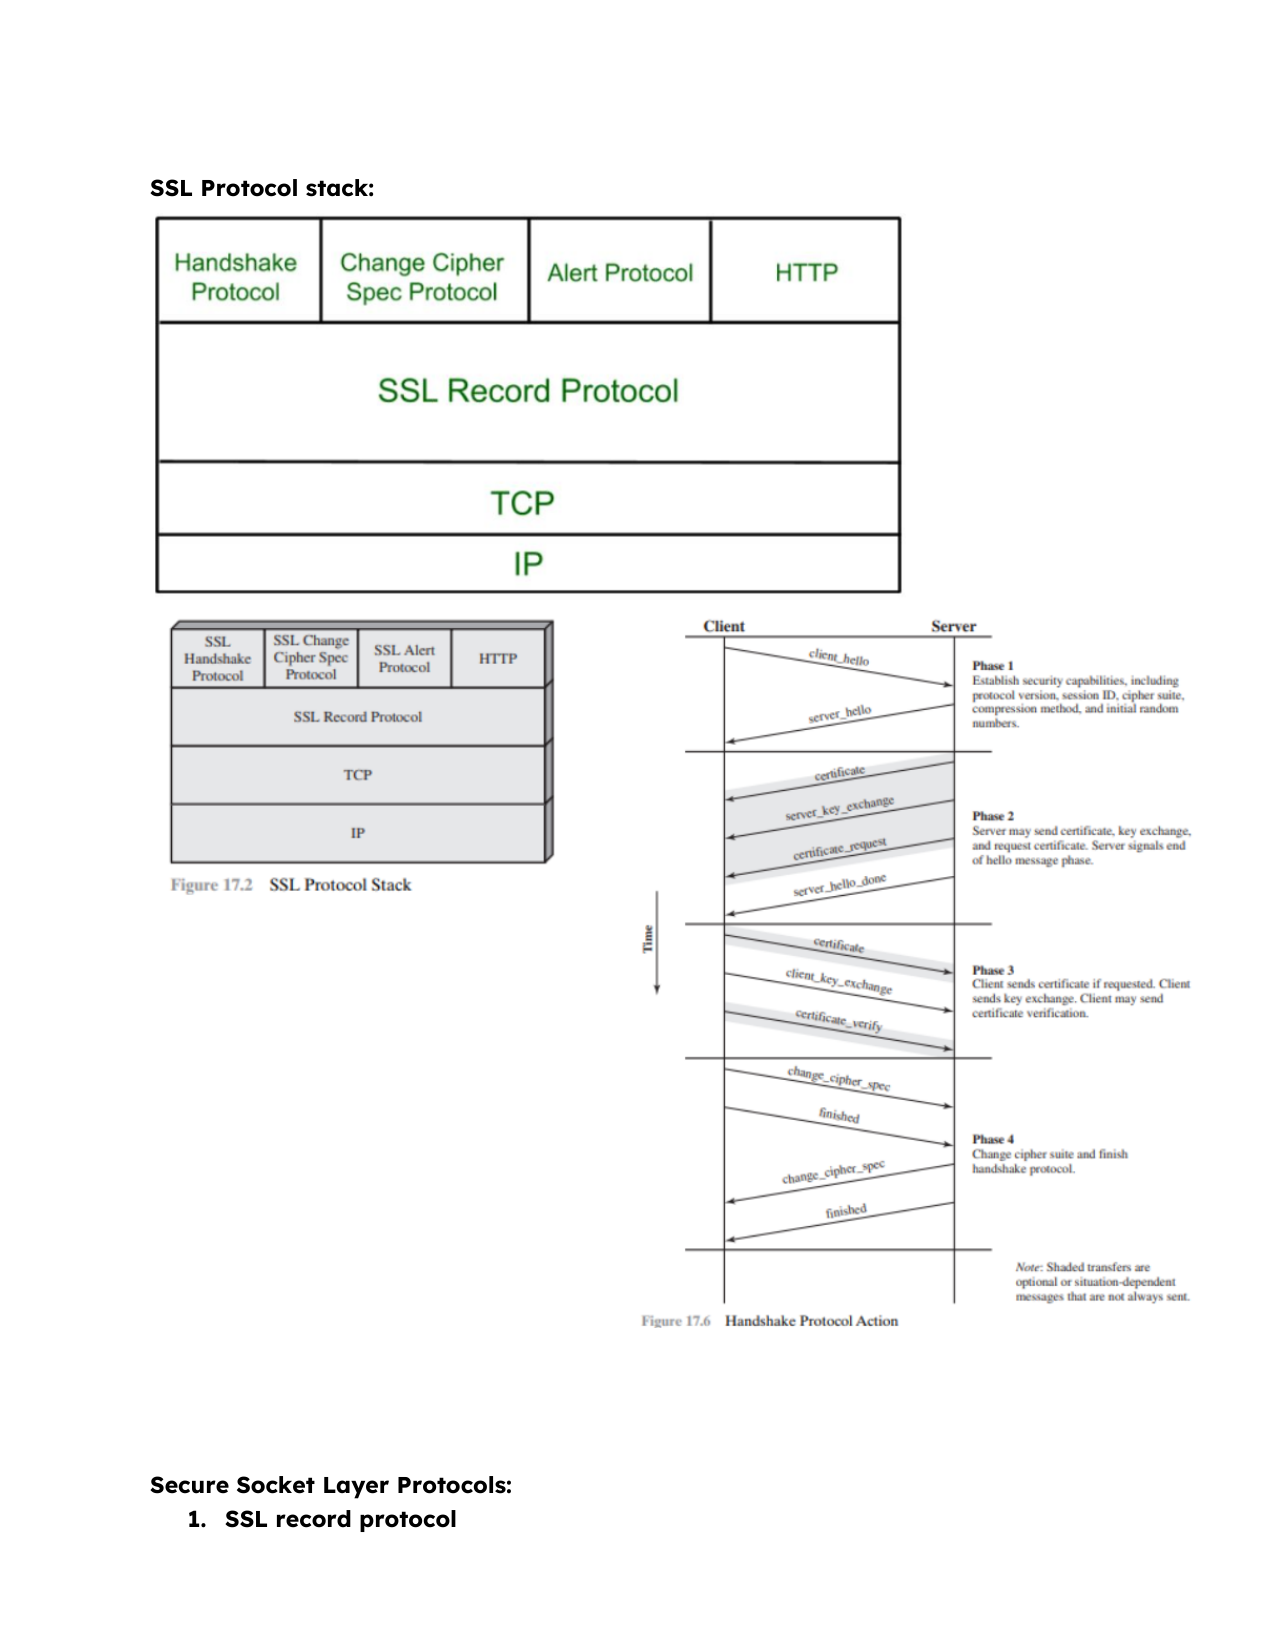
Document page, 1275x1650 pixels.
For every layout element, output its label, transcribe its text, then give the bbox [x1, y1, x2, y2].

text Secure Socket Layer Protocols: [150, 1471, 1125, 1499]
text SSL Protocol stack: [150, 174, 1125, 203]
list SSL record protocol [187, 1505, 1125, 1533]
picture [150, 606, 1220, 1328]
picture [150, 208, 909, 601]
